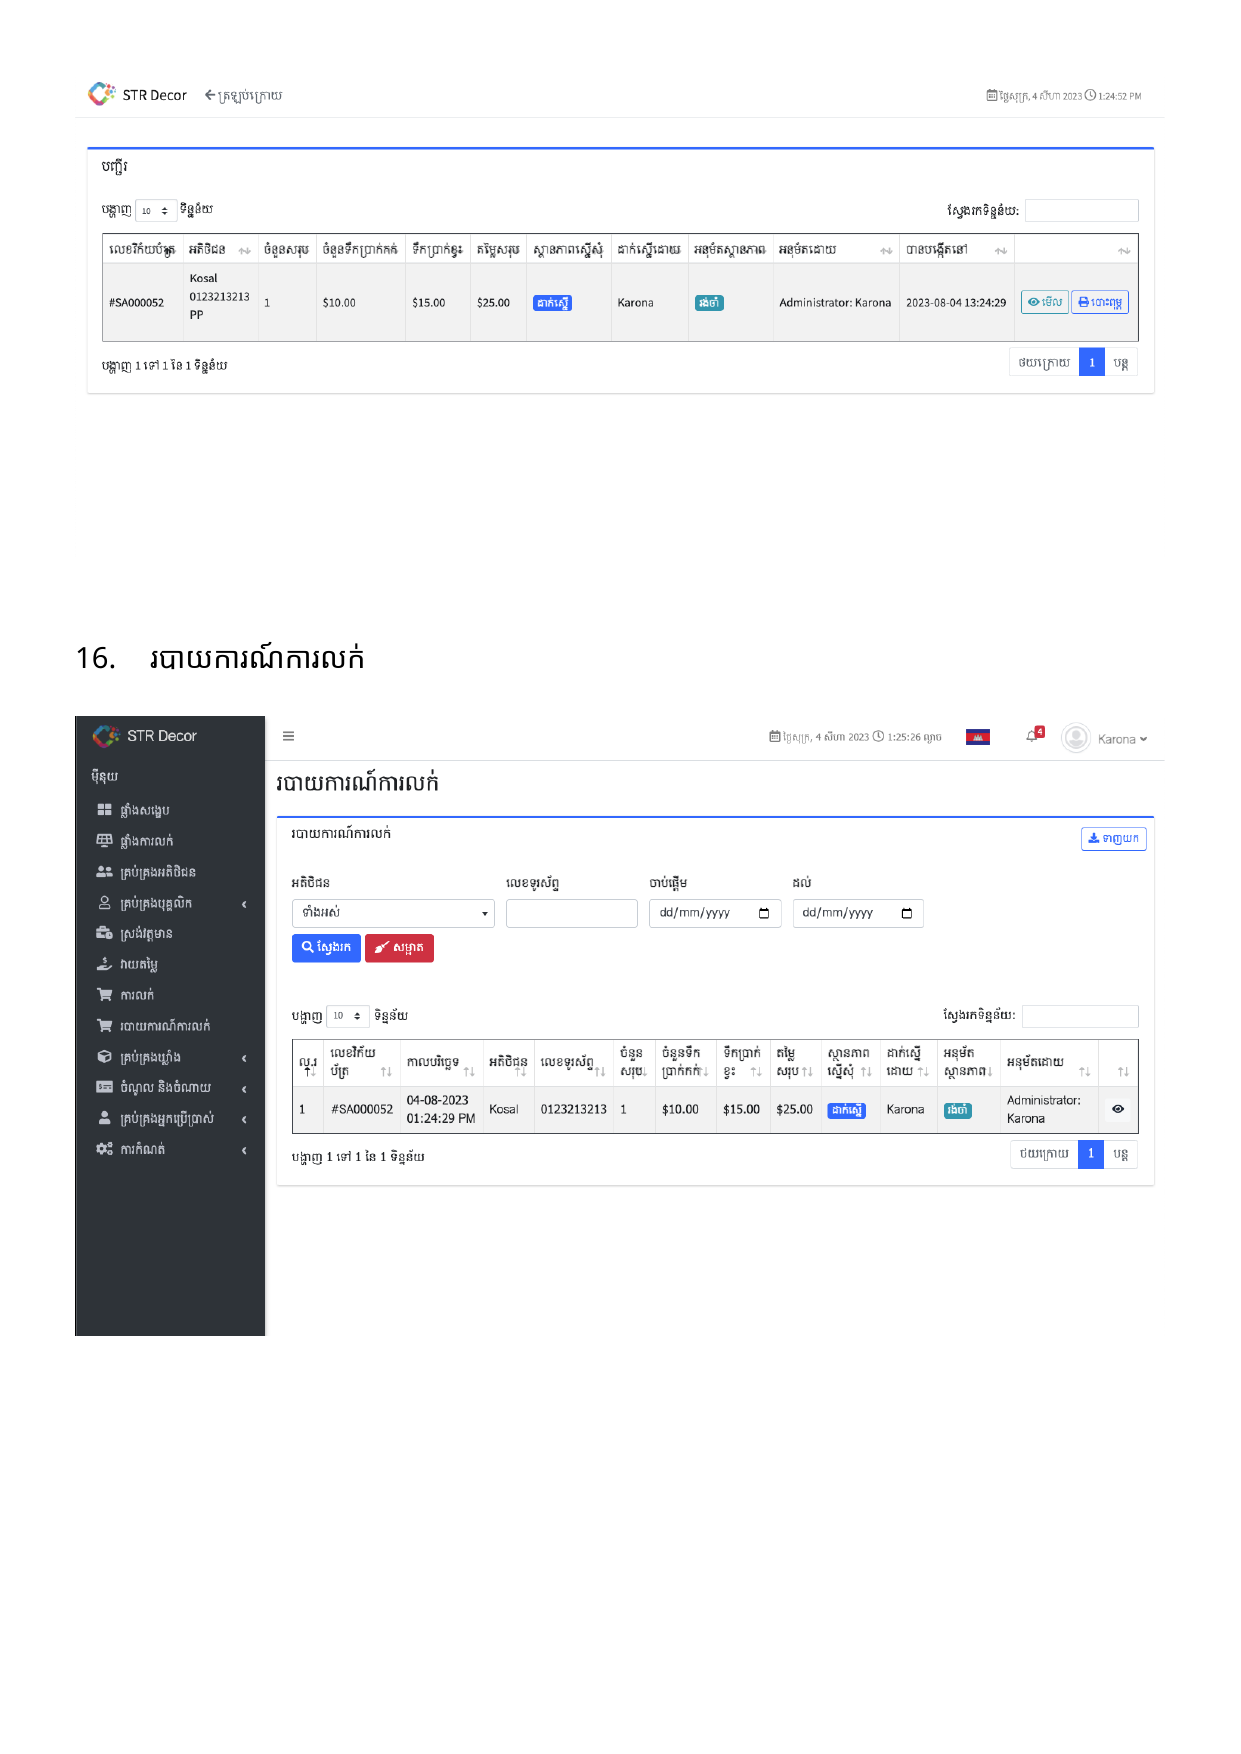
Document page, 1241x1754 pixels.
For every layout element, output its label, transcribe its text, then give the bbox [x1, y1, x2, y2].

list របាយការណ៍ការលក់ [75, 637, 1165, 677]
picture [75, 75, 1165, 558]
picture [75, 716, 1165, 1336]
